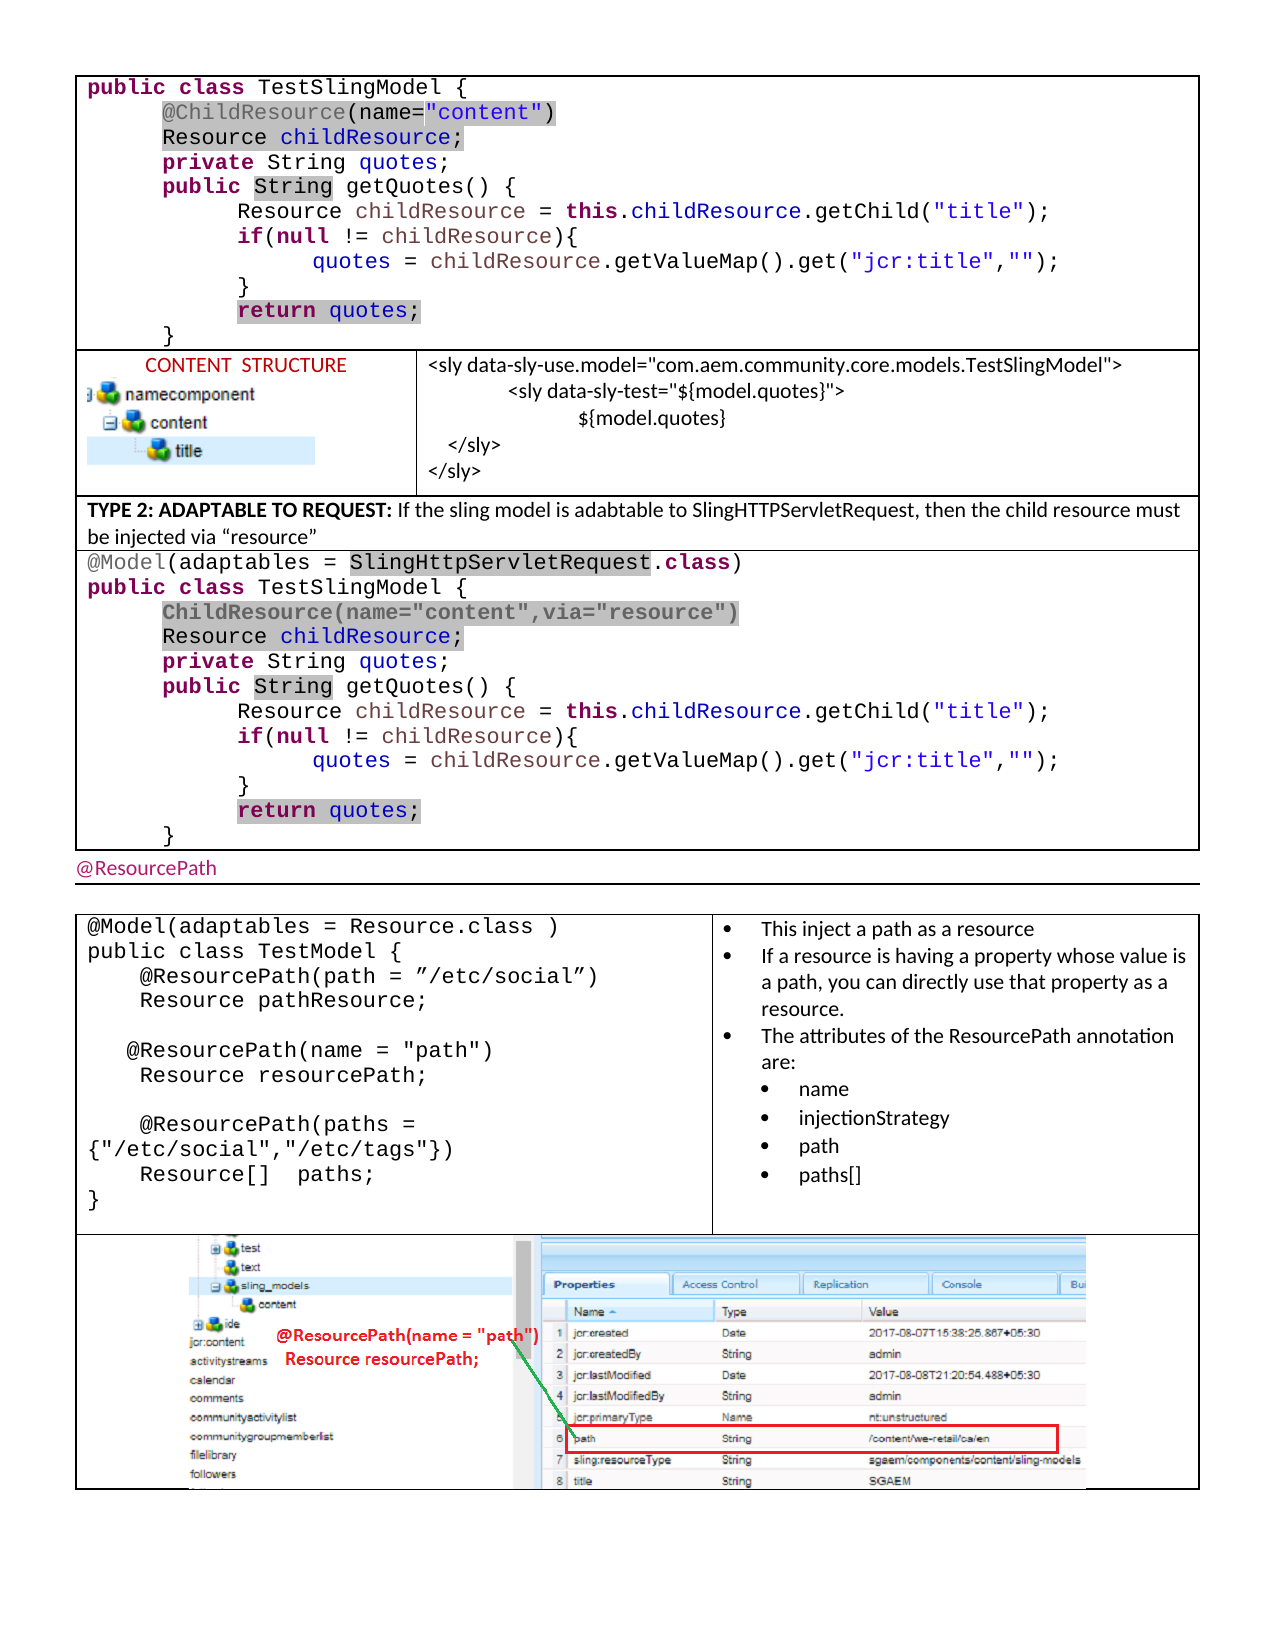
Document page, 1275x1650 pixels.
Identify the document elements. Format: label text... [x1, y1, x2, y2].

table_cell CONTENT STRUCTURE [77, 351, 416, 495]
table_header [77, 77, 1198, 349]
subtitle @ResourcePath [75, 854, 1200, 883]
picture [87, 377, 315, 473]
table_cell [1086, 1235, 1198, 1488]
table_cell [77, 1235, 188, 1488]
table_header This inject a path as a resource If a resource is having a property whose value is a path, you can directly use that property as a resource. The attributes of the ResourcePath annotation are: name injectionStrategy path paths[] [713, 915, 1198, 1233]
table_cell <sly data-sly-use.model="com.aem.community.core.models.TestSlingModel"> <sly data-sly-test="${model.quotes}"> ${model.quotes} </sly> </sly> [417, 351, 1198, 495]
picture [188, 1235, 1086, 1489]
table_cell TYPE 2: ADAPTABLE TO REQUEST: If the sling model is adabtable to SlingHTTPServletRequest, then the child resource must be injected via “resource” [77, 497, 1198, 550]
table_cell @Model(adaptables = SlingHttpServletRequest.class) public class TestSlingModel { ChildResource(name="content",via="resource") Resource childResource; private String quotes; public String getQuotes() { Resource childResource = this.childResource.getChild("title"); if(null != childResource){ quotes = childResource.getValueMap().get("jcr:title",""); } return quotes; } [77, 551, 1198, 849]
table_header @Model(adaptables = Resource.class ) public class TestModel { @ResourcePath(path = ”/etc/social”) Resource pathResource; @ResourcePath(name = "path") Resource resourcePath; @ResourcePath(paths = {"/etc/social","/etc/tags"}) Resource[] paths; } [77, 915, 712, 1233]
